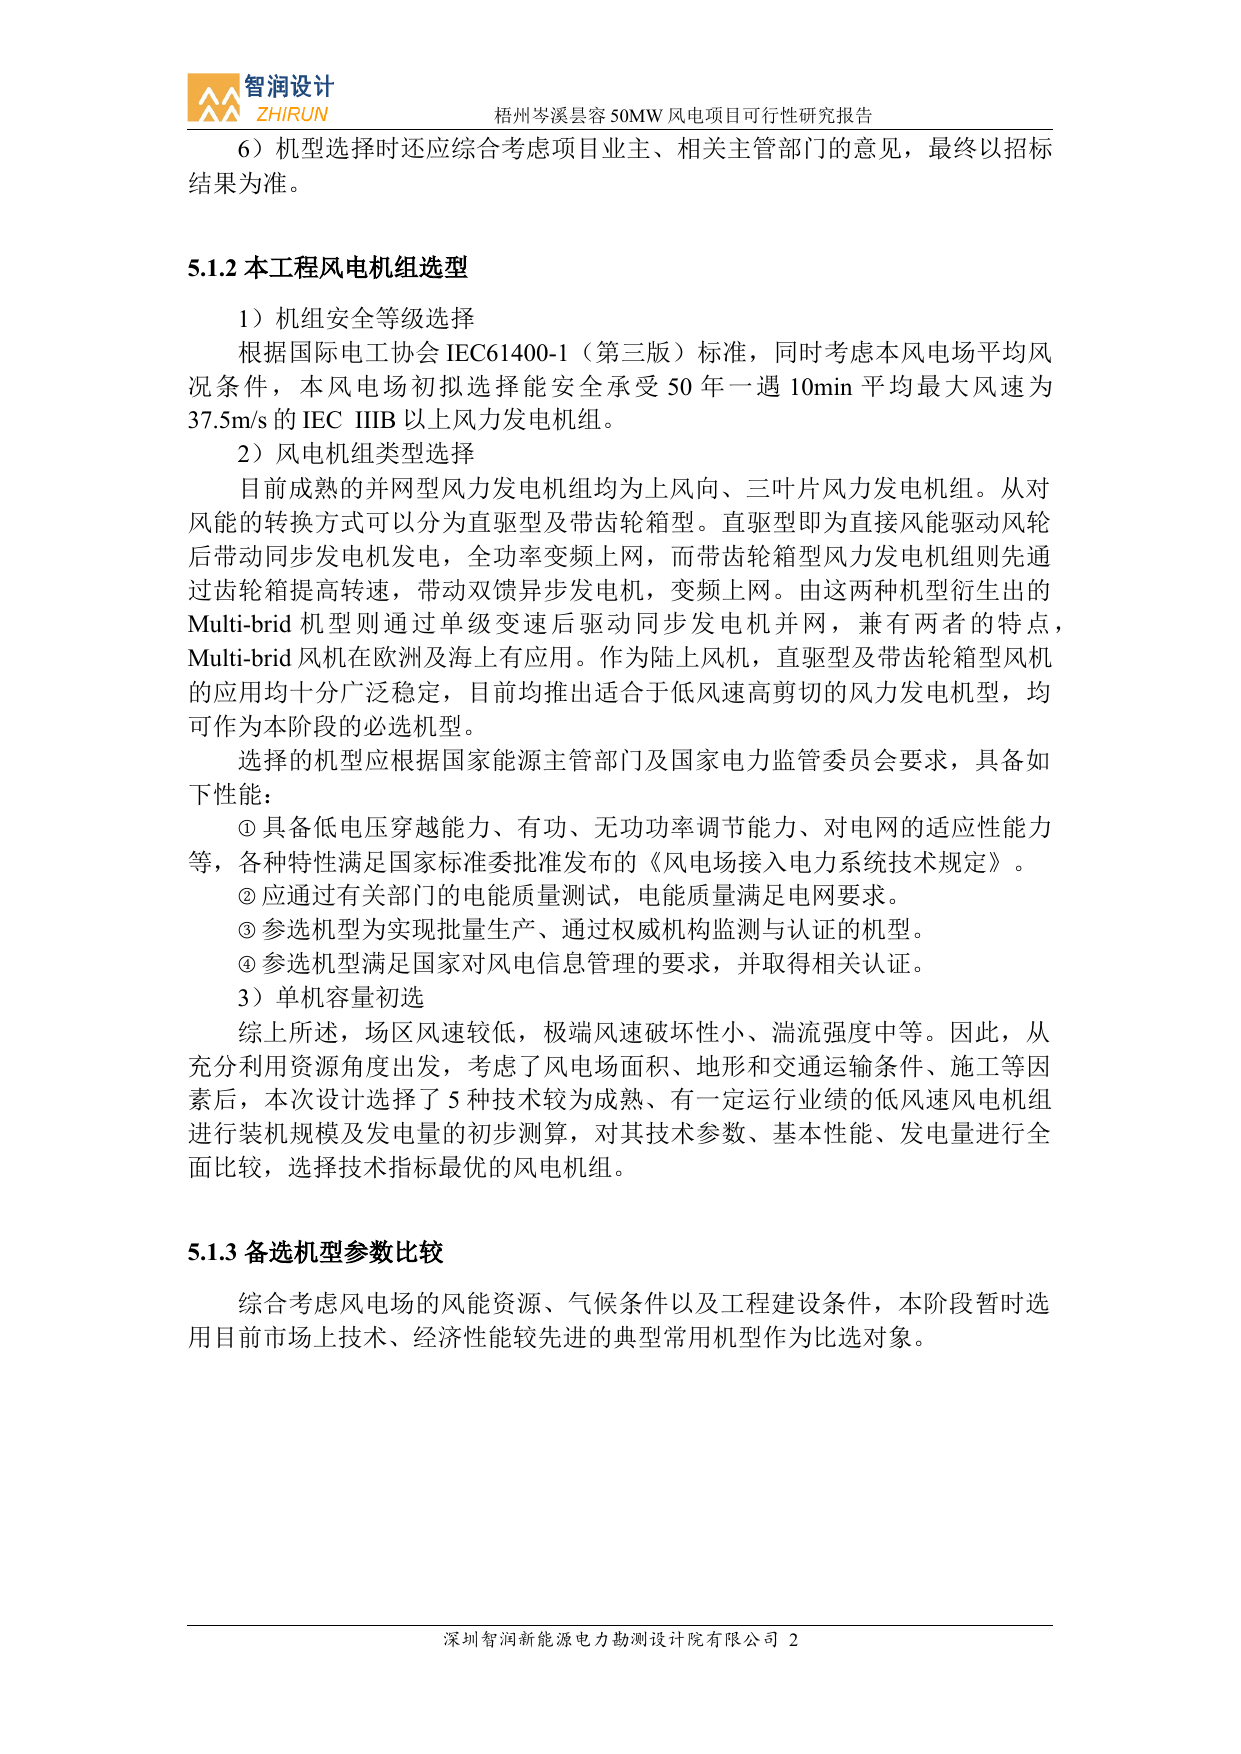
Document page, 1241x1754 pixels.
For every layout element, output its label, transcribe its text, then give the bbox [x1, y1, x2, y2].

text 6）机型选择时还应综合考虑项目业主、相关主管部门的意见，最终以招标结果为准。 [187, 130, 1053, 198]
text ②应通过有关部门的电能质量测试，电能质量满足电网要求。 [187, 877, 1053, 911]
text 目前成熟的并网型风力发电机组均为上风向、三叶片风力发电机组。从对风能的转换方式可以分为直驱型及带齿轮箱型。直驱型即为直接风能驱动风轮后带动同步发电机发电，全功率变频上网，而带齿轮箱型风力发电机组则先通过齿轮箱提高转速，带动双馈异步发电机，变频上网。由这两种机型衍生出的Multi-brid机型则通过单级变速后驱动同步发电机并网，兼有两者的特点，Multi-brid风机在欧洲及海上有应用。作为陆上风机，直驱型及带齿轮箱型风机的应用均十分广泛稳定，目前均推出适合于低风速高剪切的风力发电机型，均可作为本阶段的必选机型。 [187, 470, 1053, 742]
text 综合考虑风电场的风能资源、气候条件以及工程建设条件，本阶段暂时选用目前市场上技术、经济性能较先进的典型常用机型作为比选对象。 [187, 1285, 1053, 1353]
text 根据国际电工协会IEC61400-1（第三版）标准，同时考虑本风电场平均风况条件，本风电场初拟选择能安全承受50年一遇10min平均最大风速为37.5m/s的IEC IIIB以上风力发电机组。 [187, 334, 1053, 436]
title 5.1.2 本工程风电机组选型 [187, 249, 1053, 283]
text 3）单机容量初选 [187, 979, 1053, 1013]
text 2）风电机组类型选择 [187, 436, 1053, 470]
text 综上所述，场区风速较低，极端风速破坏性小、湍流强度中等。因此，从充分利用资源角度出发，考虑了风电场面积、地形和交通运输条件、施工等因素后，本次设计选择了5种技术较为成熟、有一定运行业绩的低风速风电机组进行装机规模及发电量的初步测算，对其技术参数、基本性能、发电量进行全面比较，选择技术指标最优的风电机组。 [187, 1013, 1053, 1183]
text 选择的机型应根据国家能源主管部门及国家电力监管委员会要求，具备如下性能： [187, 742, 1053, 809]
picture [187, 70, 335, 123]
title 备选机型参数比较 [187, 1234, 1053, 1268]
text 1）机组安全等级选择 [187, 300, 1053, 334]
text ①具备低电压穿越能力、有功、无功功率调节能力、对电网的适应性能力等，各种特性满足国家标准委批准发布的《风电场接入电力系统技术规定》。 [187, 809, 1053, 877]
text ④参选机型满足国家对风电信息管理的要求，并取得相关认证。 [187, 945, 1053, 979]
text ③参选机型为实现批量生产、通过权威机构监测与认证的机型。 [187, 911, 1053, 945]
